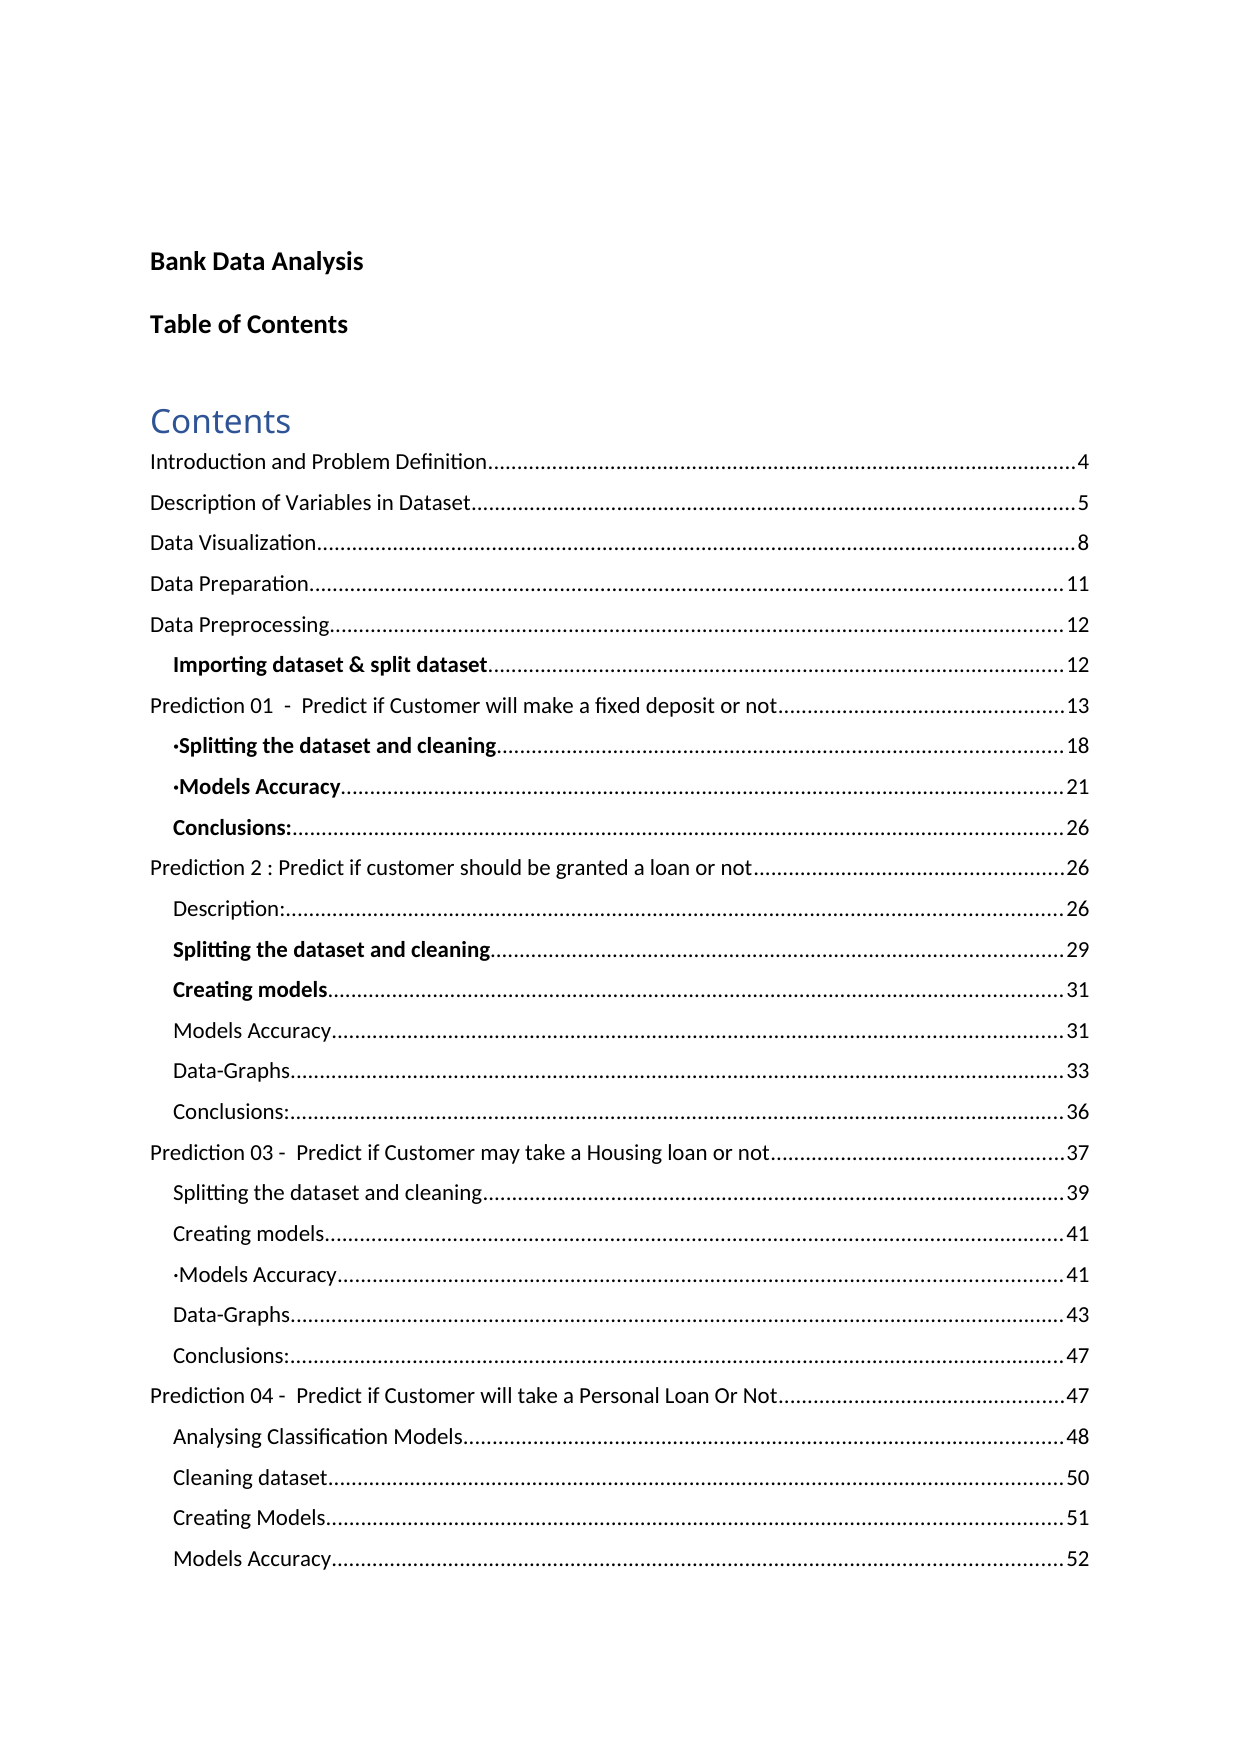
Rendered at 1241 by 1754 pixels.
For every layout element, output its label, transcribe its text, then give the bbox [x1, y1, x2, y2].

text Bank Data Analysis [150, 244, 1090, 277]
text Table of Contents [150, 307, 1090, 340]
